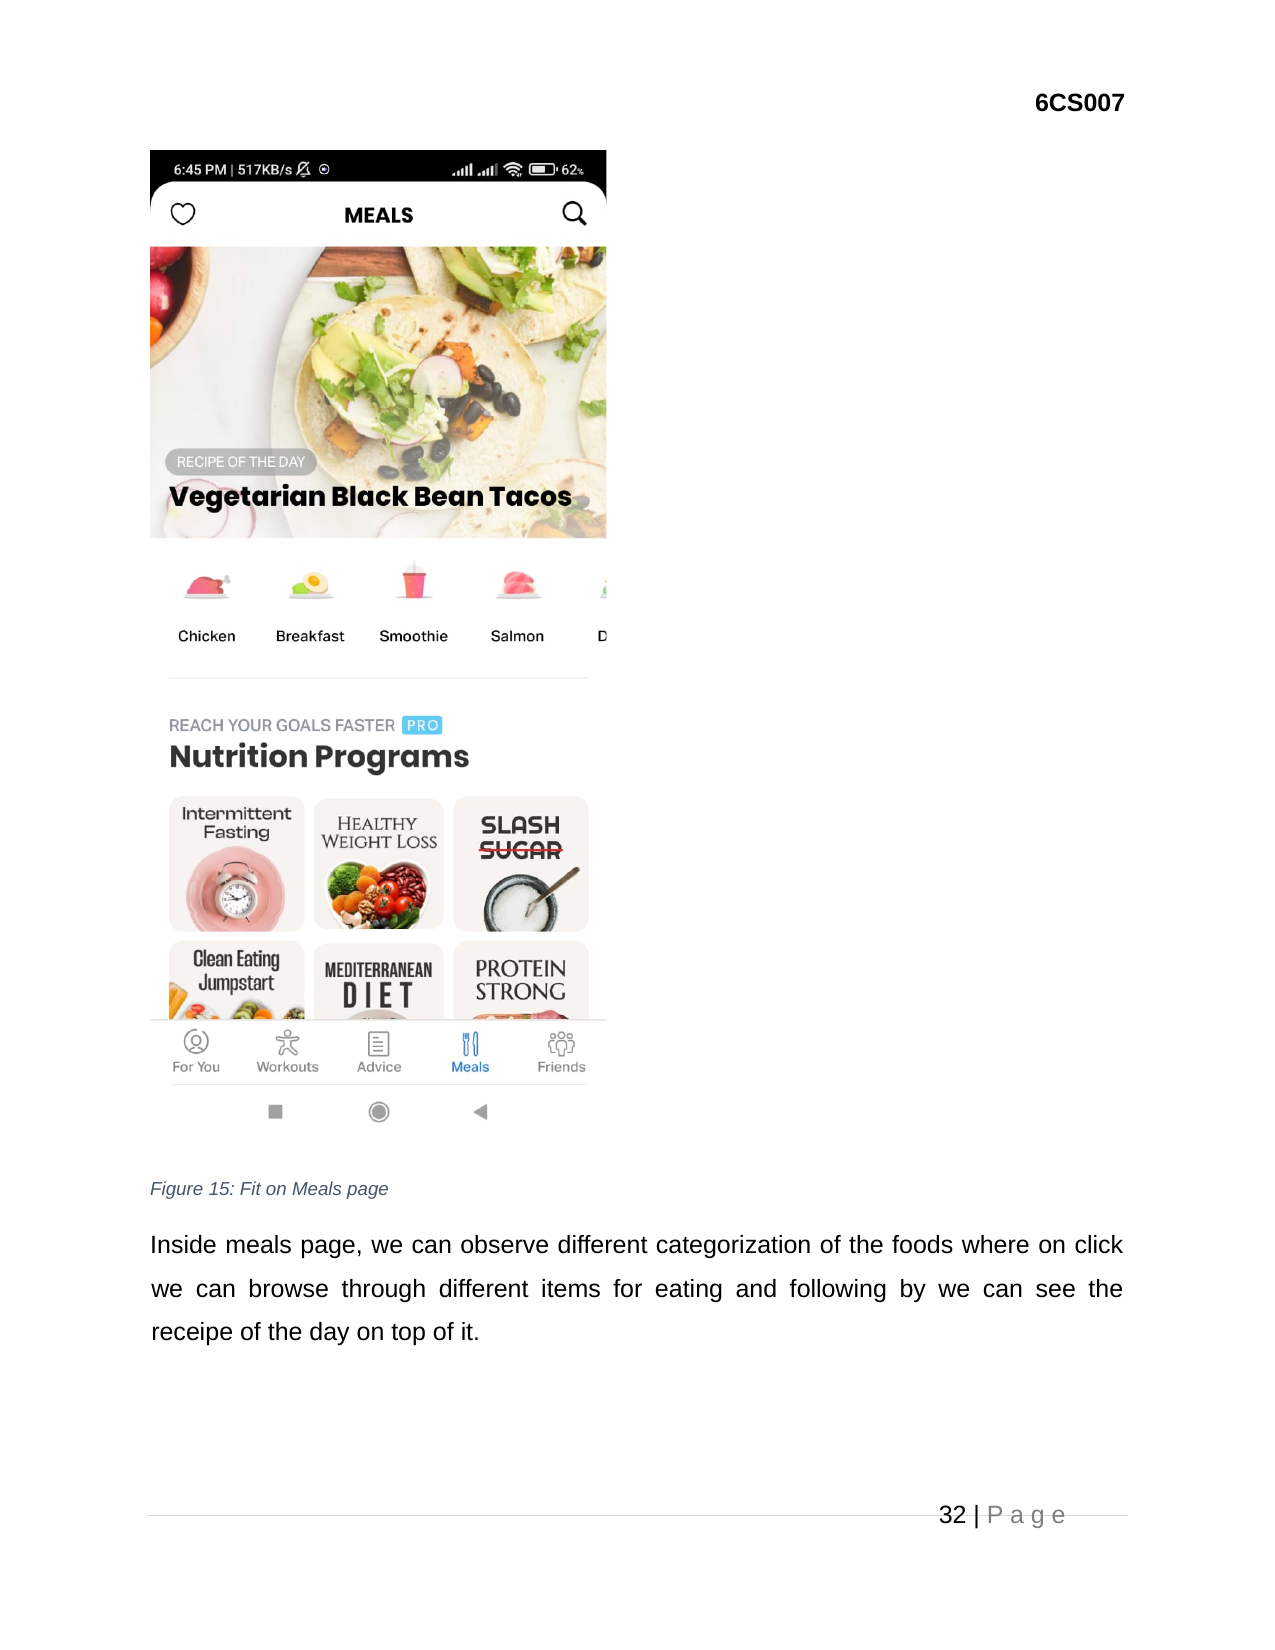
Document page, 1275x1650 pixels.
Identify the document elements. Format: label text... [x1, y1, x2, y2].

picture [150, 150, 607, 1139]
text Inside meals page, we can observe different categorization of the foods where on click we can browse through different items for eating and following by we can see the receipe of the day on top of it. [150, 1230, 1125, 1345]
text Figure : Fit on Meals page [150, 1177, 1125, 1199]
